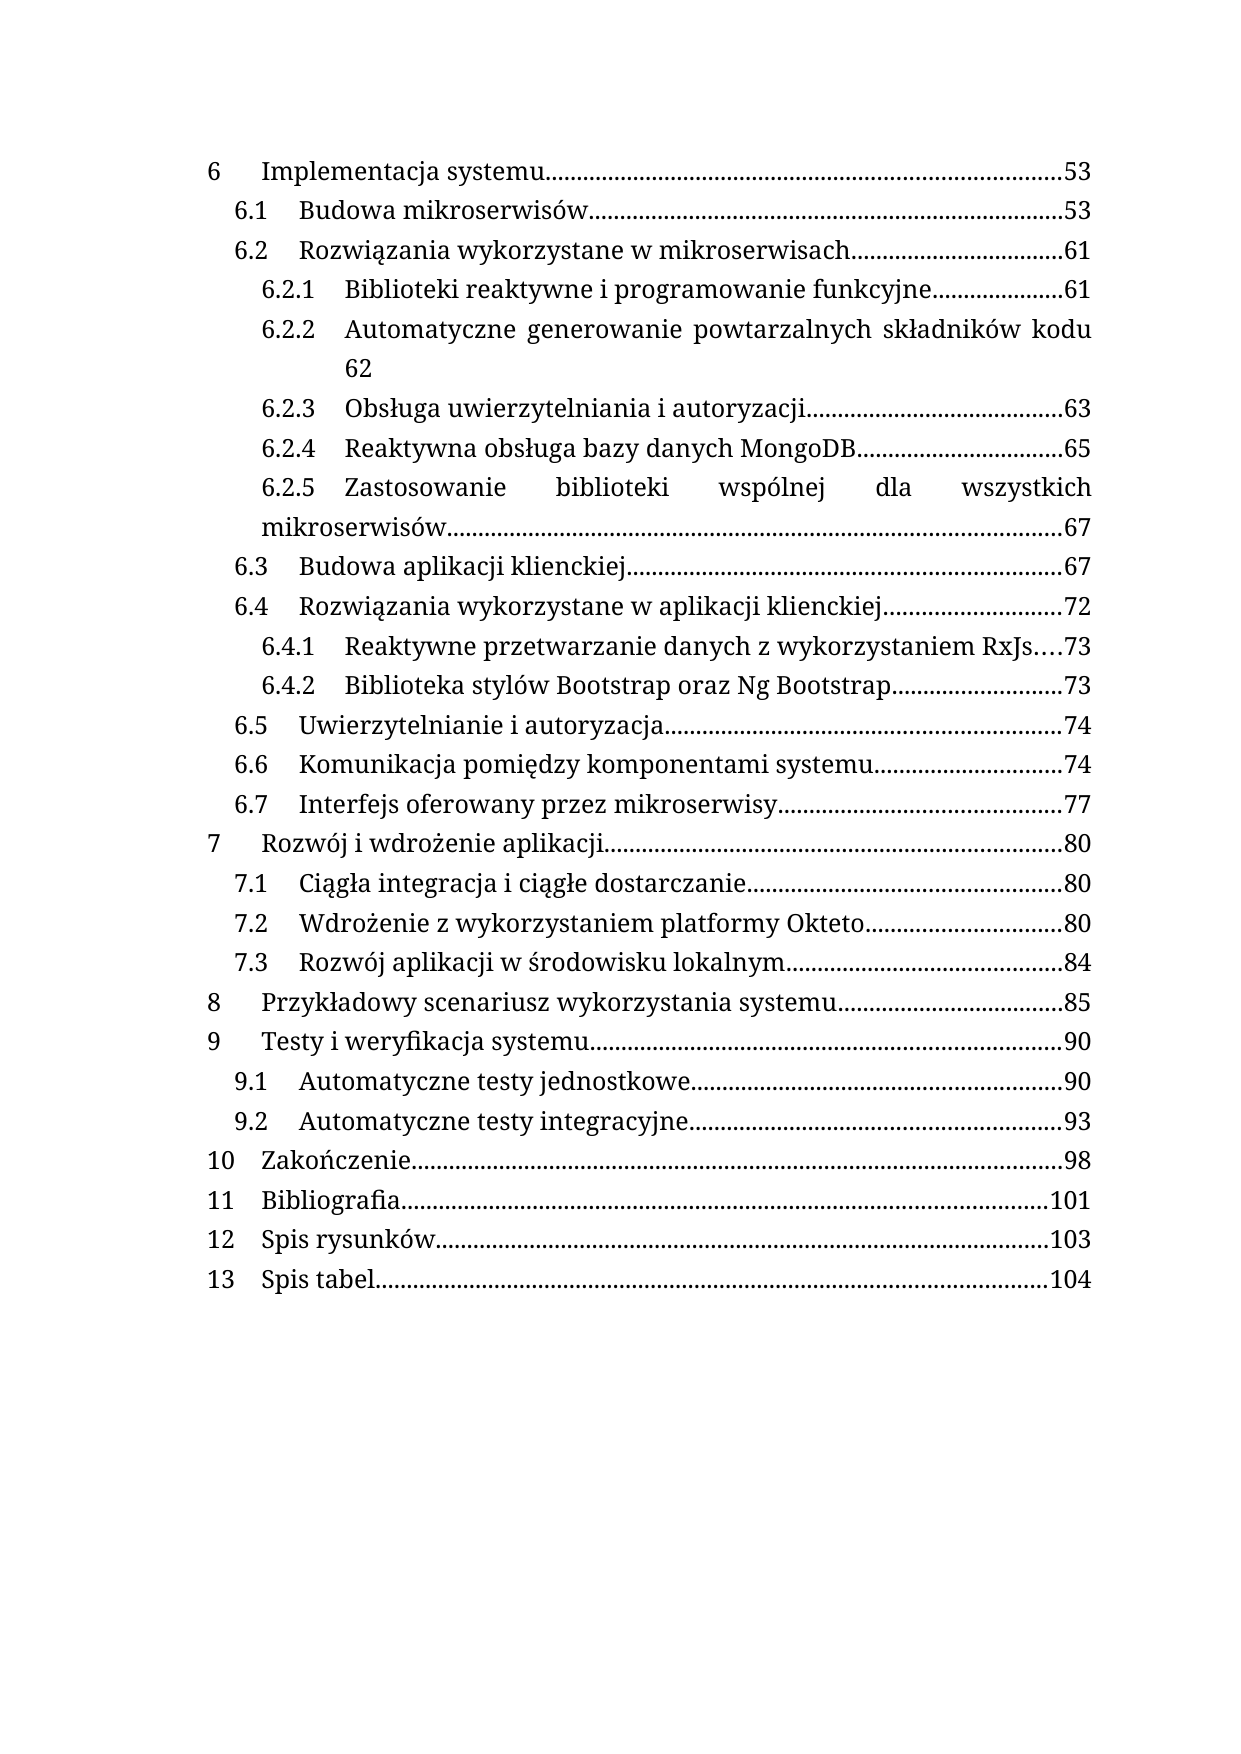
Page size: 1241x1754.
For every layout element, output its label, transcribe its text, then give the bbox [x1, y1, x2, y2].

text 6.2.1 Biblioteki reaktywne i programowanie funkcyjne 61 [261, 266, 1092, 306]
text 6.6 Komunikacja pomiędzy komponentami systemu 74 [234, 741, 1092, 781]
text 6 Implementacja systemu 53 [207, 148, 1092, 187]
text 6.5 Uwierzytelnianie i autoryzacja 74 [234, 702, 1092, 741]
text 6.7 Interfejs oferowany przez mikroserwisy 77 [234, 781, 1092, 821]
text 7.2 Wdrożenie z wykorzystaniem platformy Okteto 80 [234, 900, 1092, 939]
text 7 Rozwój i wdrożenie aplikacji 80 [207, 821, 1092, 860]
text 12 Spis rysunków 103 [207, 1216, 1092, 1256]
text 6.2.2 Automatyczne generowanie powtarzalnych składników kodu 62 [261, 306, 1092, 385]
text 6.2 Rozwiązania wykorzystane w mikroserwisach 61 [234, 227, 1092, 266]
text 6.4.2 Biblioteka stylów Bootstrap oraz Ng Bootstrap 73 [261, 662, 1092, 702]
text 9.1 Automatyczne testy jednostkowe 90 [234, 1058, 1092, 1098]
text 6.1 Budowa mikroserwisów 53 [234, 187, 1092, 227]
text 7.1 Ciągła integracja i ciągłe dostarczanie 80 [234, 860, 1092, 900]
text 6.3 Budowa aplikacji klienckiej 67 [234, 543, 1092, 583]
text 9 Testy i weryfikacja systemu 90 [207, 1018, 1092, 1058]
text 10 Zakończenie 98 [207, 1137, 1092, 1177]
text 13 Spis tabel 104 [207, 1256, 1092, 1296]
text 6.4 Rozwiązania wykorzystane w aplikacji klienckiej 72 [234, 583, 1092, 623]
text 6.4.1 Reaktywne przetwarzanie danych z wykorzystaniem RxJs 73 [261, 623, 1092, 662]
text 6.2.4 Reaktywna obsługa bazy danych MongoDB 65 [261, 425, 1092, 464]
text 6.2.3 Obsługa uwierzytelniania i autoryzacji 63 [261, 385, 1092, 425]
text 7.3 Rozwój aplikacji w środowisku lokalnym 84 [234, 939, 1092, 979]
text 9.2 Automatyczne testy integracyjne 93 [234, 1098, 1092, 1137]
text 11 Bibliografia 101 [207, 1177, 1092, 1216]
text 6.2.5 Zastosowanie biblioteki wspólnej dla wszystkich mikroserwisów 67 [261, 464, 1092, 543]
text 8 Przykładowy scenariusz wykorzystania systemu 85 [207, 979, 1092, 1018]
